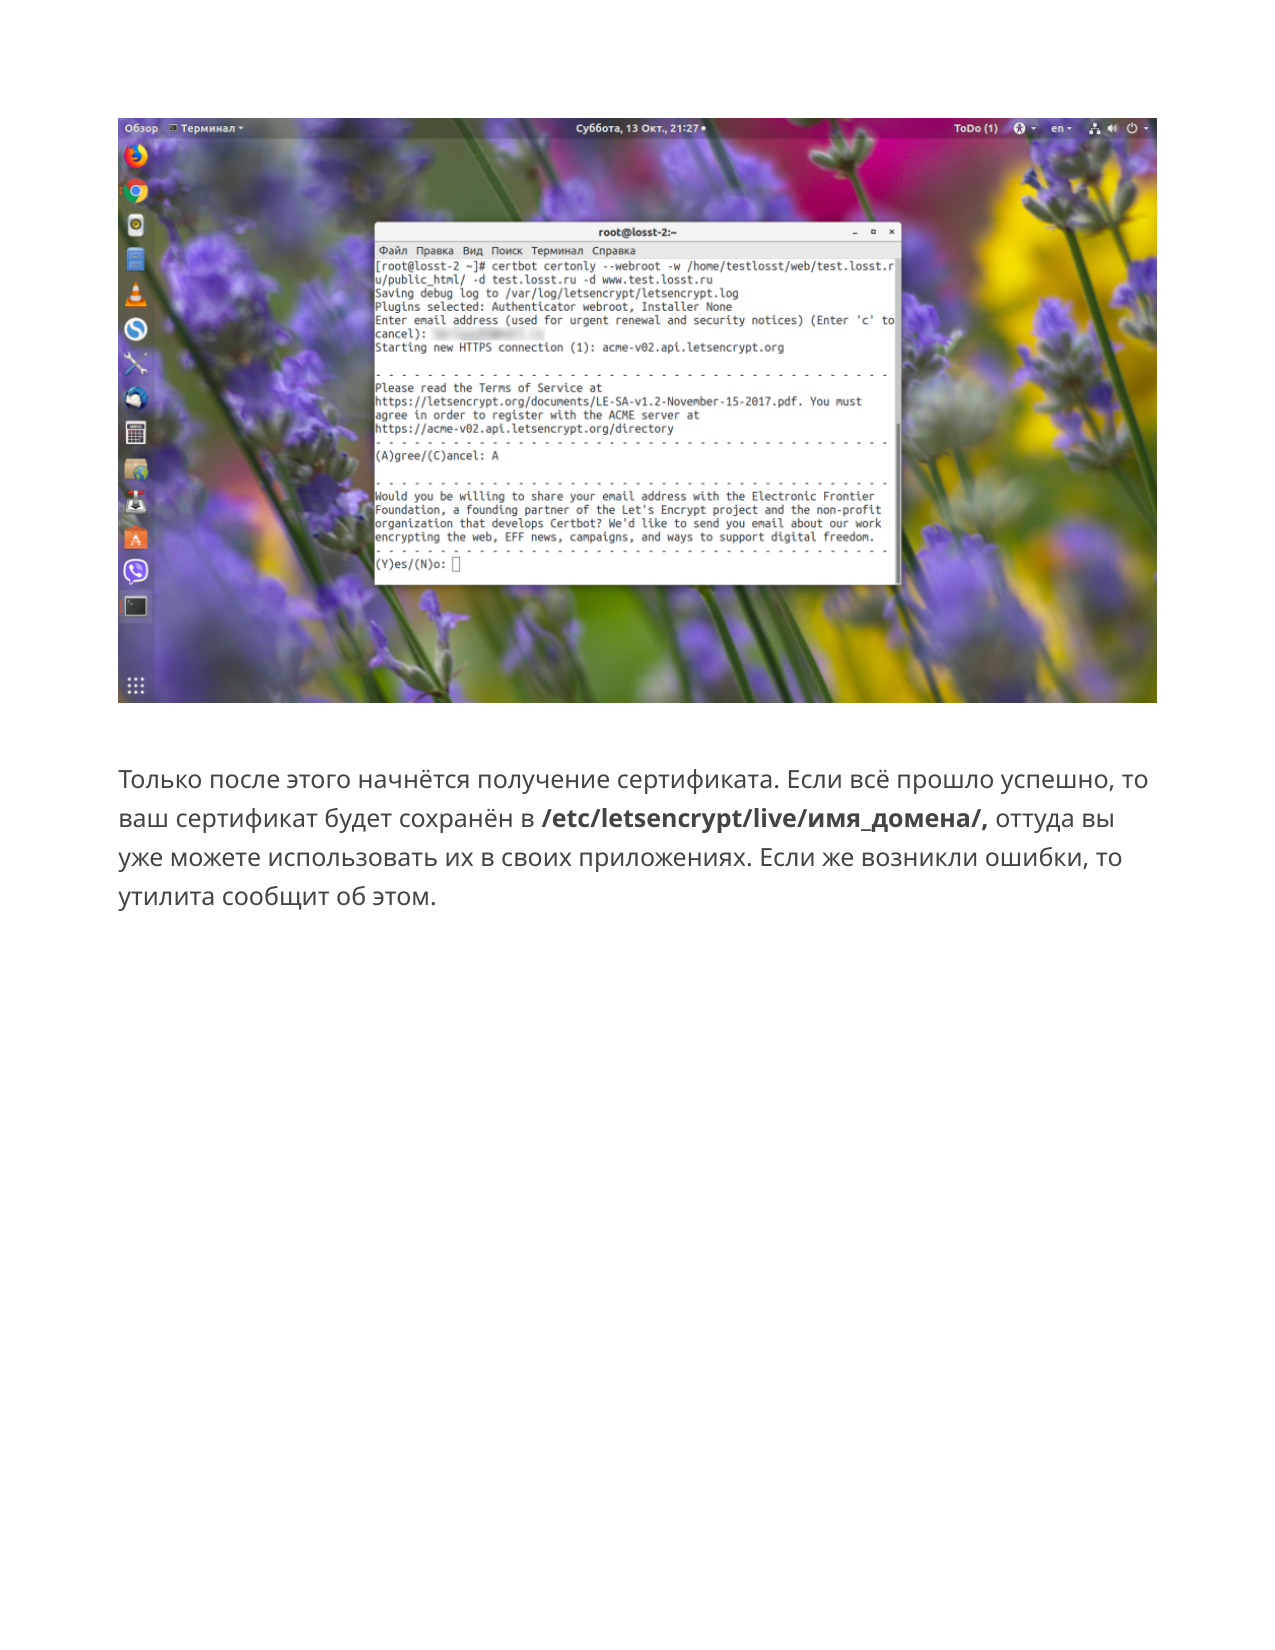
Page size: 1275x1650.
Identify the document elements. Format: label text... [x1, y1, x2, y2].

picture [118, 118, 1157, 703]
text Только после этого начнётся получение сертификата. Если всё прошло успешно, то ваш сертификат будет сохранён в /etc/letsencrypt/live/имя_домена/, оттуда вы уже можете использовать их в своих приложениях. Если же возникли ошибки, то утилита сообщит об этом. [118, 761, 1157, 913]
